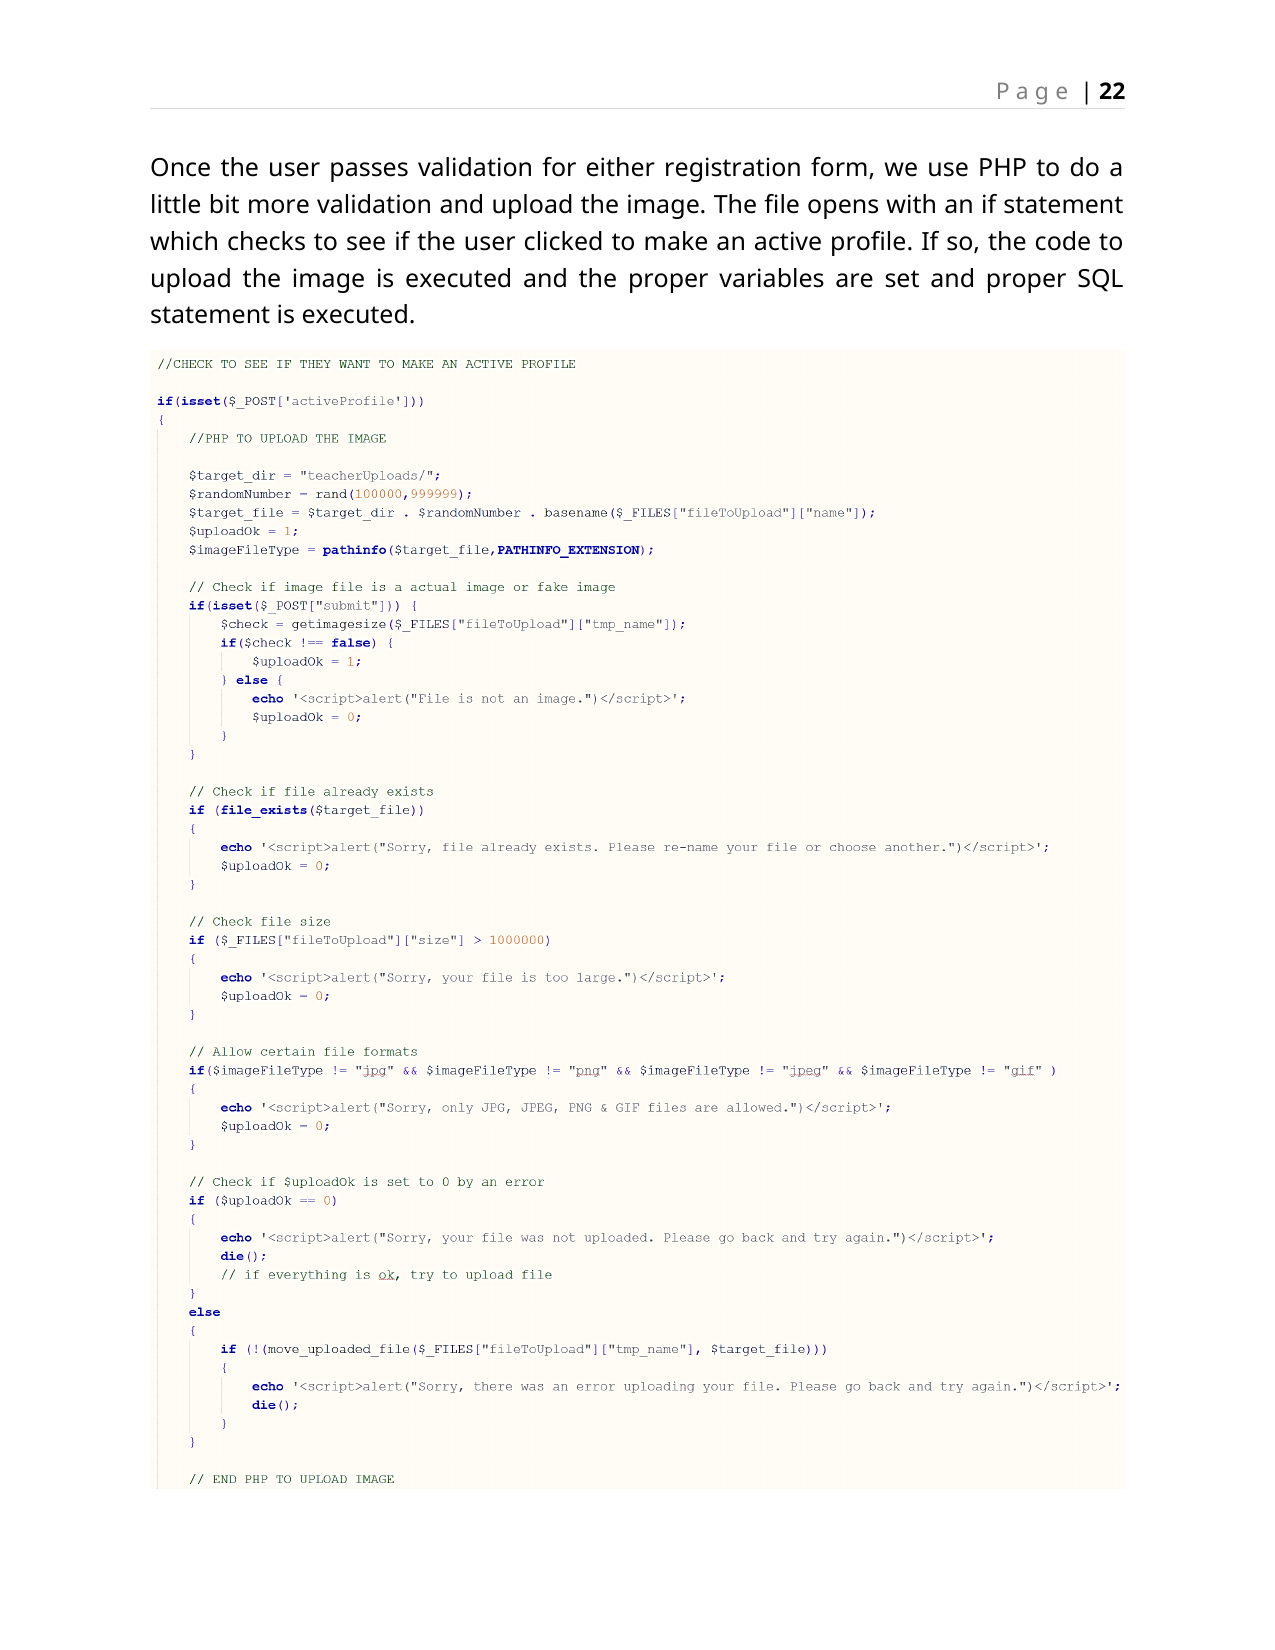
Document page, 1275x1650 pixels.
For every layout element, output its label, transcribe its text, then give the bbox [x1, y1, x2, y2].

picture [150, 350, 1126, 1489]
text Once the user passes validation for either registration form, we use PHP to do a little bit more validation and upload the image. The file opens with an if statement which checks to see if the user clicked to make an active profile. If so, the code to upload the image is executed and the proper variables are set and proper SQL statement is executed. [150, 150, 1125, 331]
